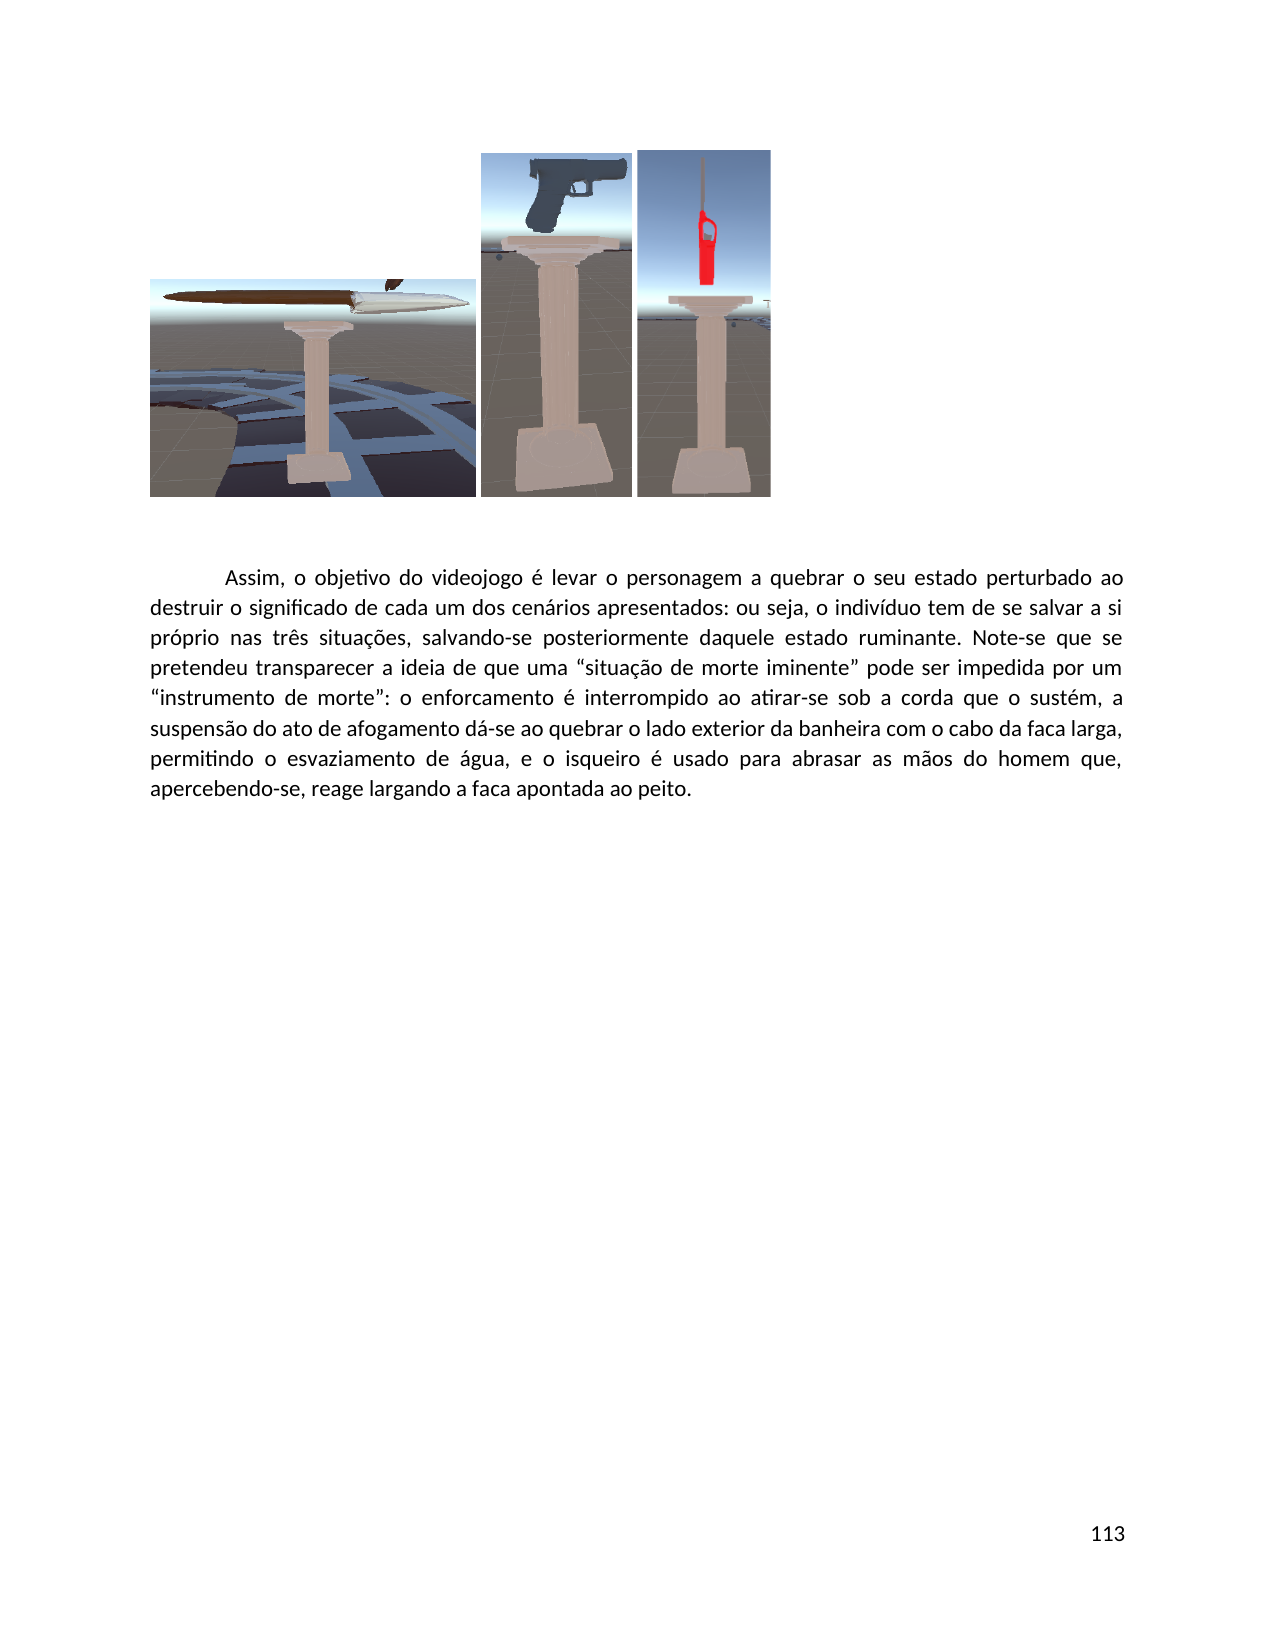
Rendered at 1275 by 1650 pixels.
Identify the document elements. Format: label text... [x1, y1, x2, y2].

picture [481, 153, 632, 497]
text Assim, o objetivo do videojogo é levar o personagem a quebrar o seu estado perturbado ao destruir o significado de cada um dos cenários apresentados: ou seja, o indivíduo tem de se salvar a si próprio nas três situações, salvando-se posteriormente daquele estado ruminante. Note-se que se pretendeu transparecer a ideia de que uma “situação de morte iminente” pode ser impedida por um “instrumento de morte”: o enforcamento é interrompido ao atirar-se sob a corda que o sustém, a suspensão do ato de afogamento dá-se ao quebrar o lado exterior da banheira com o cabo da faca larga, permitindo o esvaziamento de água, e o isqueiro é usado para abrasar as mãos do homem que, apercebendo-se, reage largando a faca apontada ao peito. [150, 563, 1125, 802]
picture [637, 150, 771, 497]
picture [150, 279, 476, 497]
